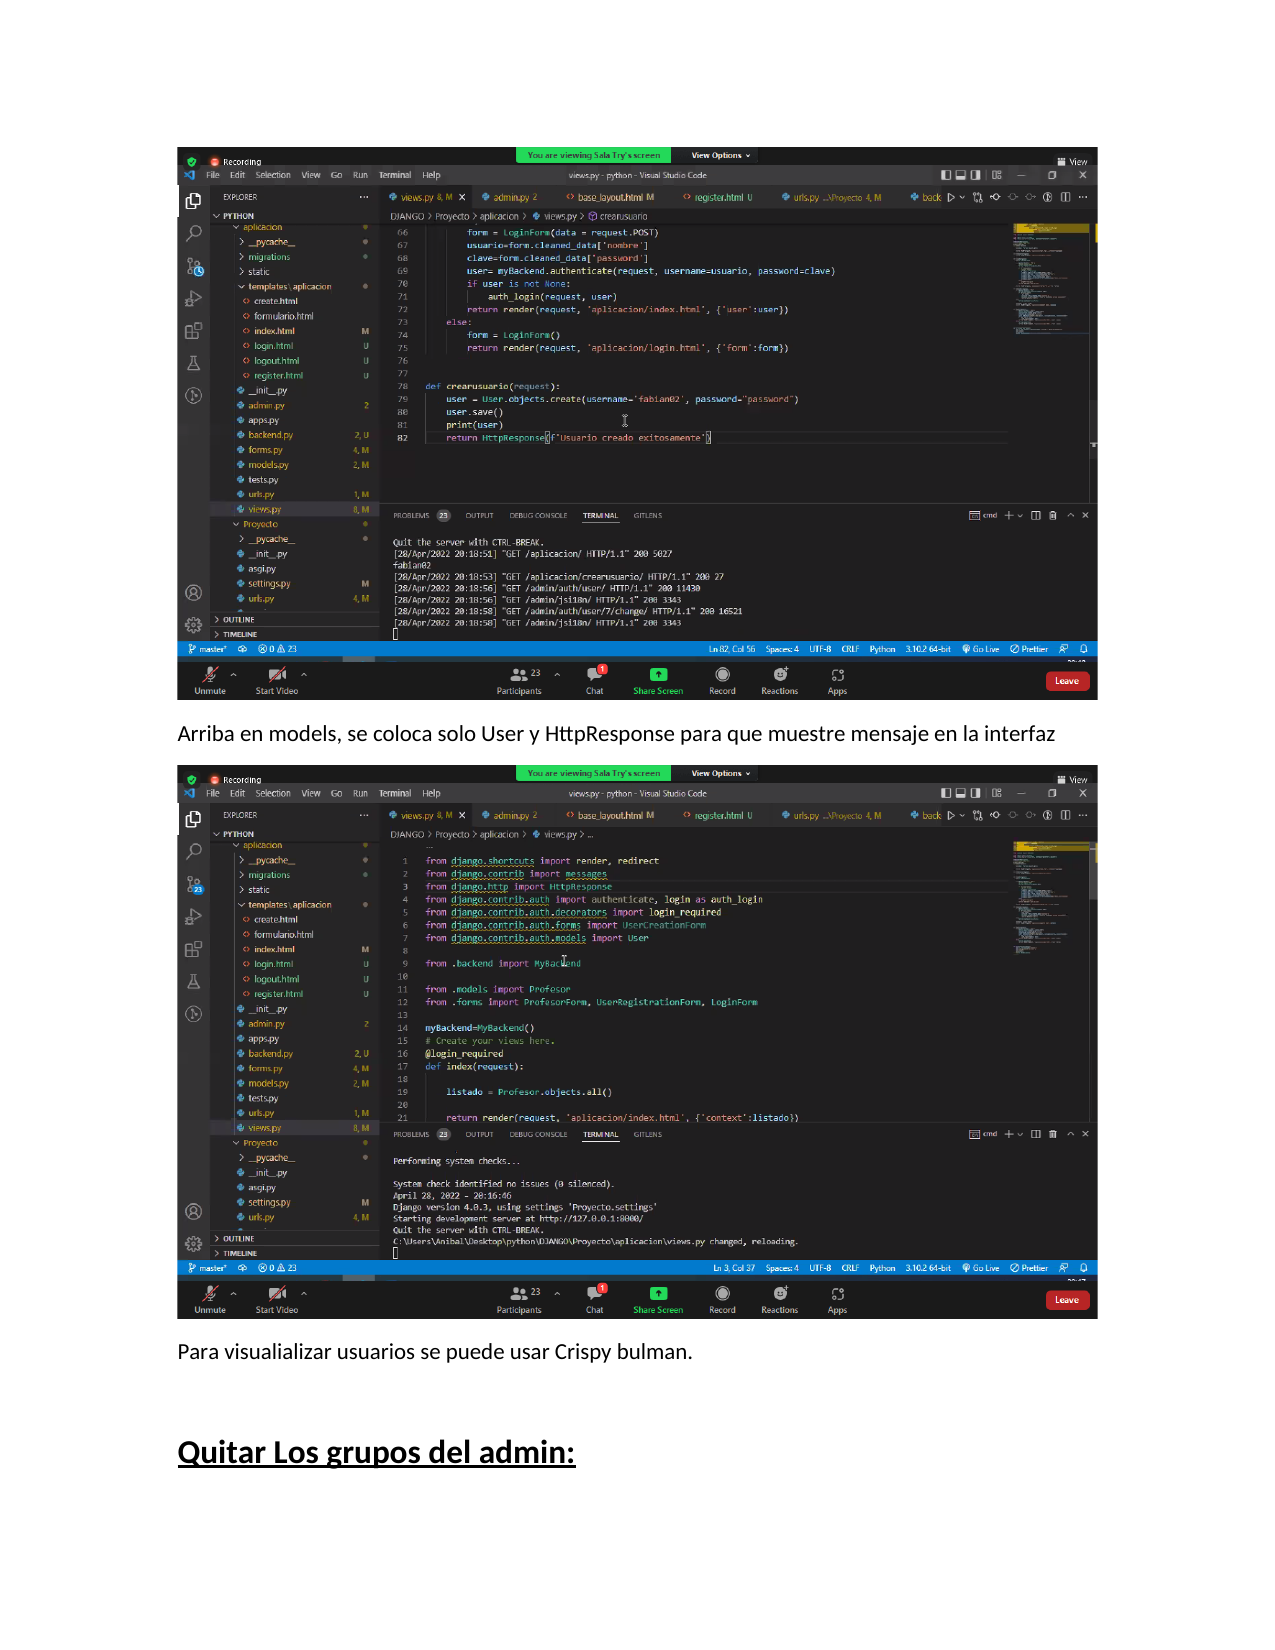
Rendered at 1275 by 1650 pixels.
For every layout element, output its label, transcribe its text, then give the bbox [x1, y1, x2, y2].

text Arriba en models, se coloca solo User y HttpResponse para que muestre mensaje en la interfaz [177, 719, 1098, 747]
picture [177, 765, 1098, 1319]
text Quitar Los grupos del admin: [177, 1431, 1098, 1471]
text Para visualializar usuarios se puede usar Crispy bulman. [177, 1337, 1098, 1365]
picture [177, 147, 1098, 700]
